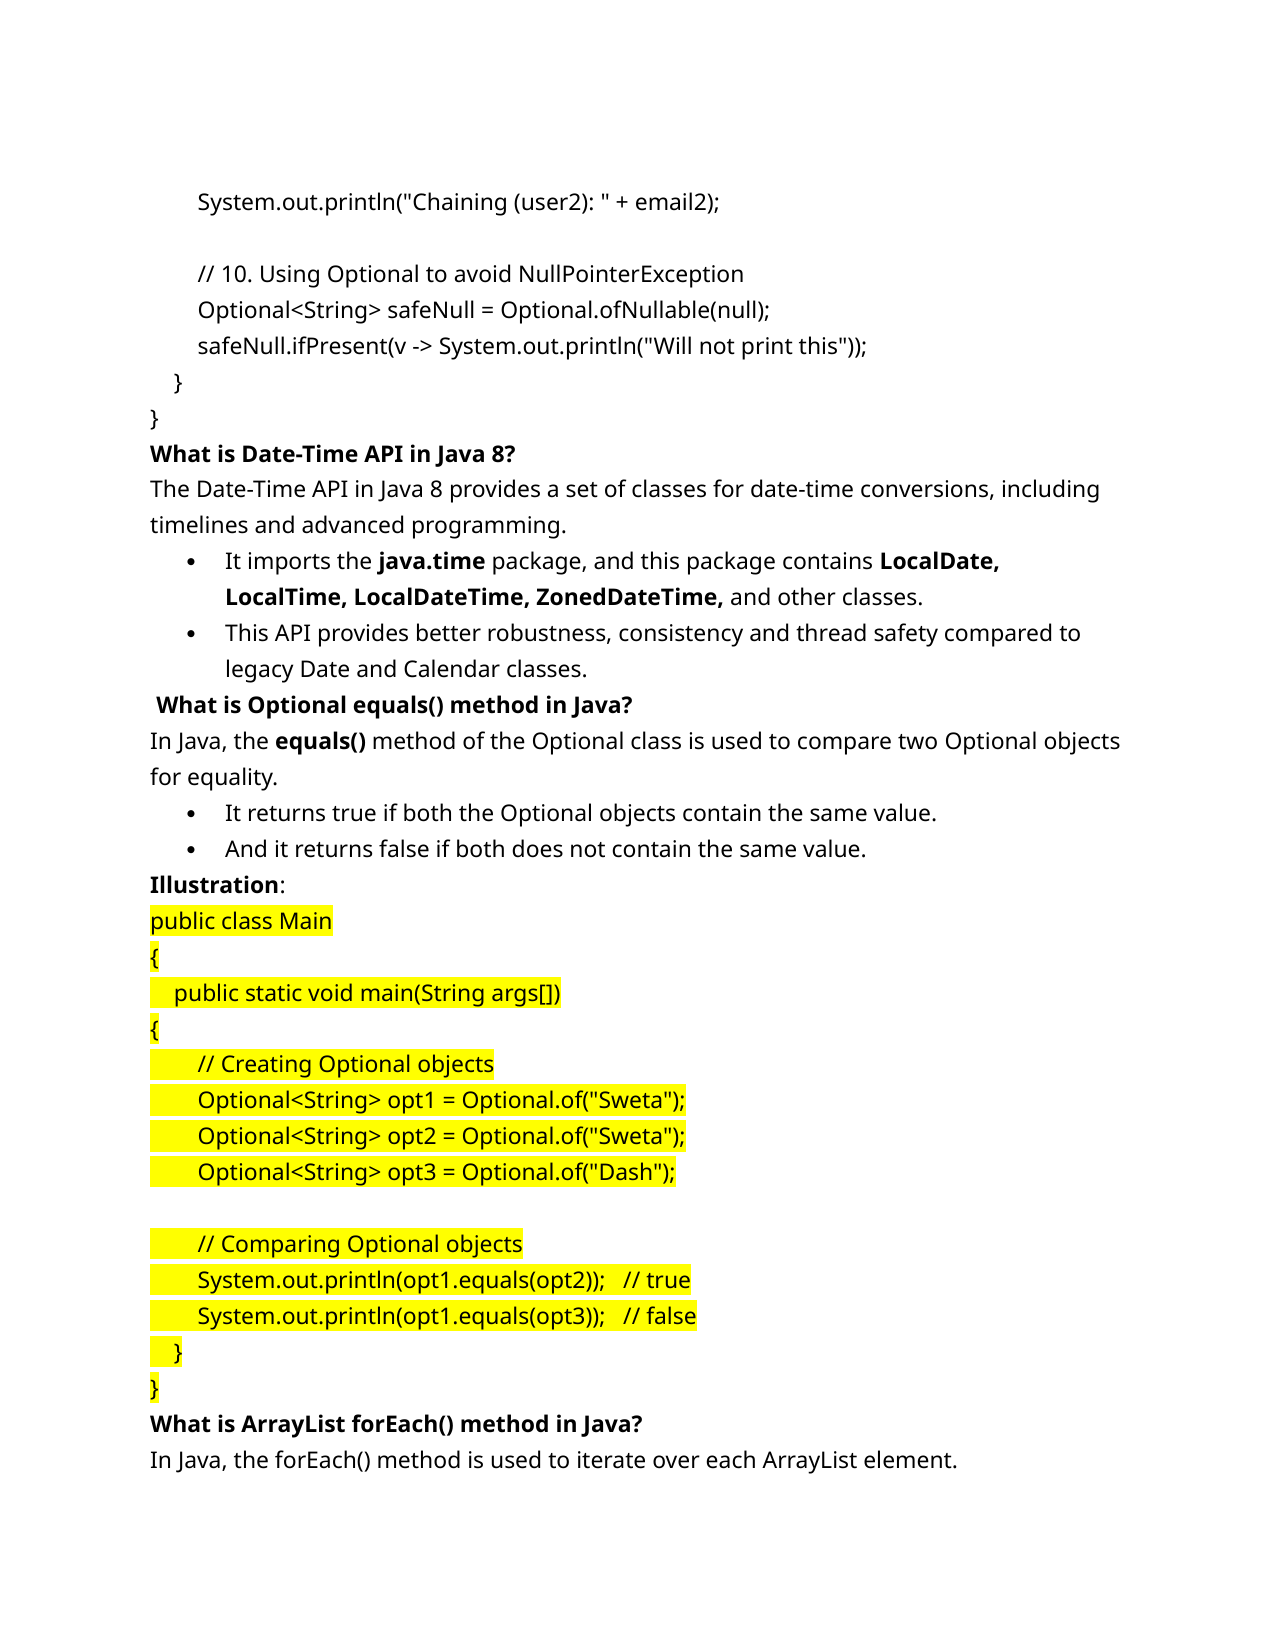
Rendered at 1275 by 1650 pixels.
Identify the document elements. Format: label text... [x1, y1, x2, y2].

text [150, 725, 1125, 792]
text The Date-Time API in Java 8 provides a set of classes for date-time conversions, including timelines and advanced programming. [150, 473, 1125, 541]
text } [150, 402, 1125, 433]
list This API provides better robustness, consistency and thread safety compared to legacy Date and Calendar classes. [187, 617, 1125, 684]
text } [150, 366, 1125, 397]
text System.out.println("Chaining (user2): " + email2); [150, 186, 1125, 217]
text safeNull.ifPresent(v -> System.out.println("Will not print this")); [150, 330, 1125, 361]
text // 10. Using Optional to avoid NullPointerException [150, 258, 1125, 289]
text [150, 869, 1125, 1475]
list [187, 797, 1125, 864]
text What is Date-Time API in Java 8? [150, 437, 1125, 469]
list It imports the java.time package, and this package contains LocalDate, LocalTime, LocalDateTime, ZonedDateTime, and other classes. [187, 545, 1125, 612]
text What is Optional equals() method in Java? [150, 689, 1125, 720]
text Optional<String> safeNull = Optional.ofNullable(null); [150, 294, 1125, 325]
